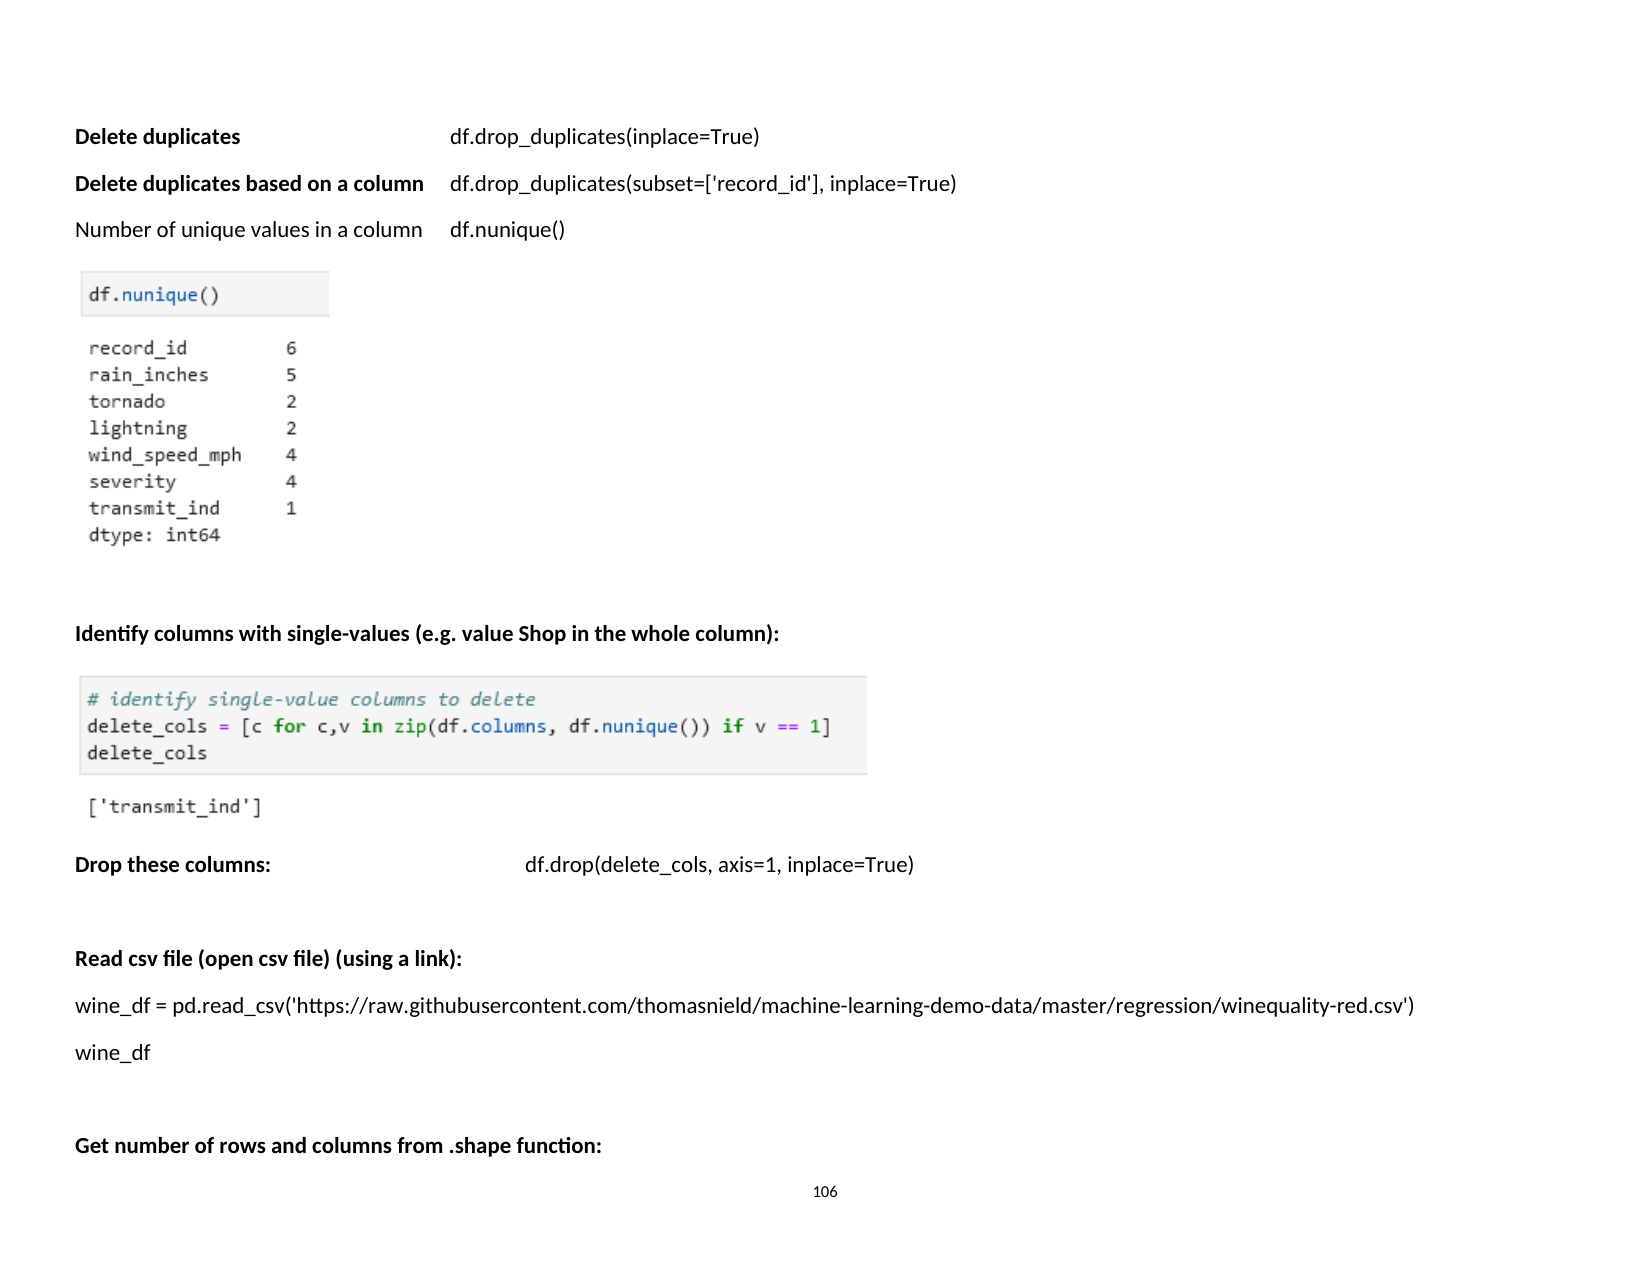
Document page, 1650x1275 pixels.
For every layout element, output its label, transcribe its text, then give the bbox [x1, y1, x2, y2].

picture [75, 262, 330, 554]
text Read csv file (open csv file) (using a link): [75, 944, 1575, 972]
text Delete duplicates df.drop_duplicates(inplace=True) [75, 122, 1575, 150]
text wine_df [75, 1038, 1575, 1066]
text Identify columns with single-values (e.g. value Shop in the whole column): [75, 619, 1575, 647]
picture [75, 665, 868, 832]
text Delete duplicates based on a column df.drop_duplicates(subset=['record_id'], inplace=True) [75, 169, 1575, 197]
text Get number of rows and columns from .shape function: [75, 1131, 1575, 1159]
text Drop these columns: df.drop(delete_cols, axis=1, inplace=True) [75, 850, 1575, 878]
text wine_df = pd.read_csv('https://raw.githubusercontent.com/thomasnield/machine-learning-demo-data/master/regression/winequality-red.csv') [75, 991, 1575, 1019]
text Number of unique values in a column df.nunique() [75, 216, 1575, 244]
